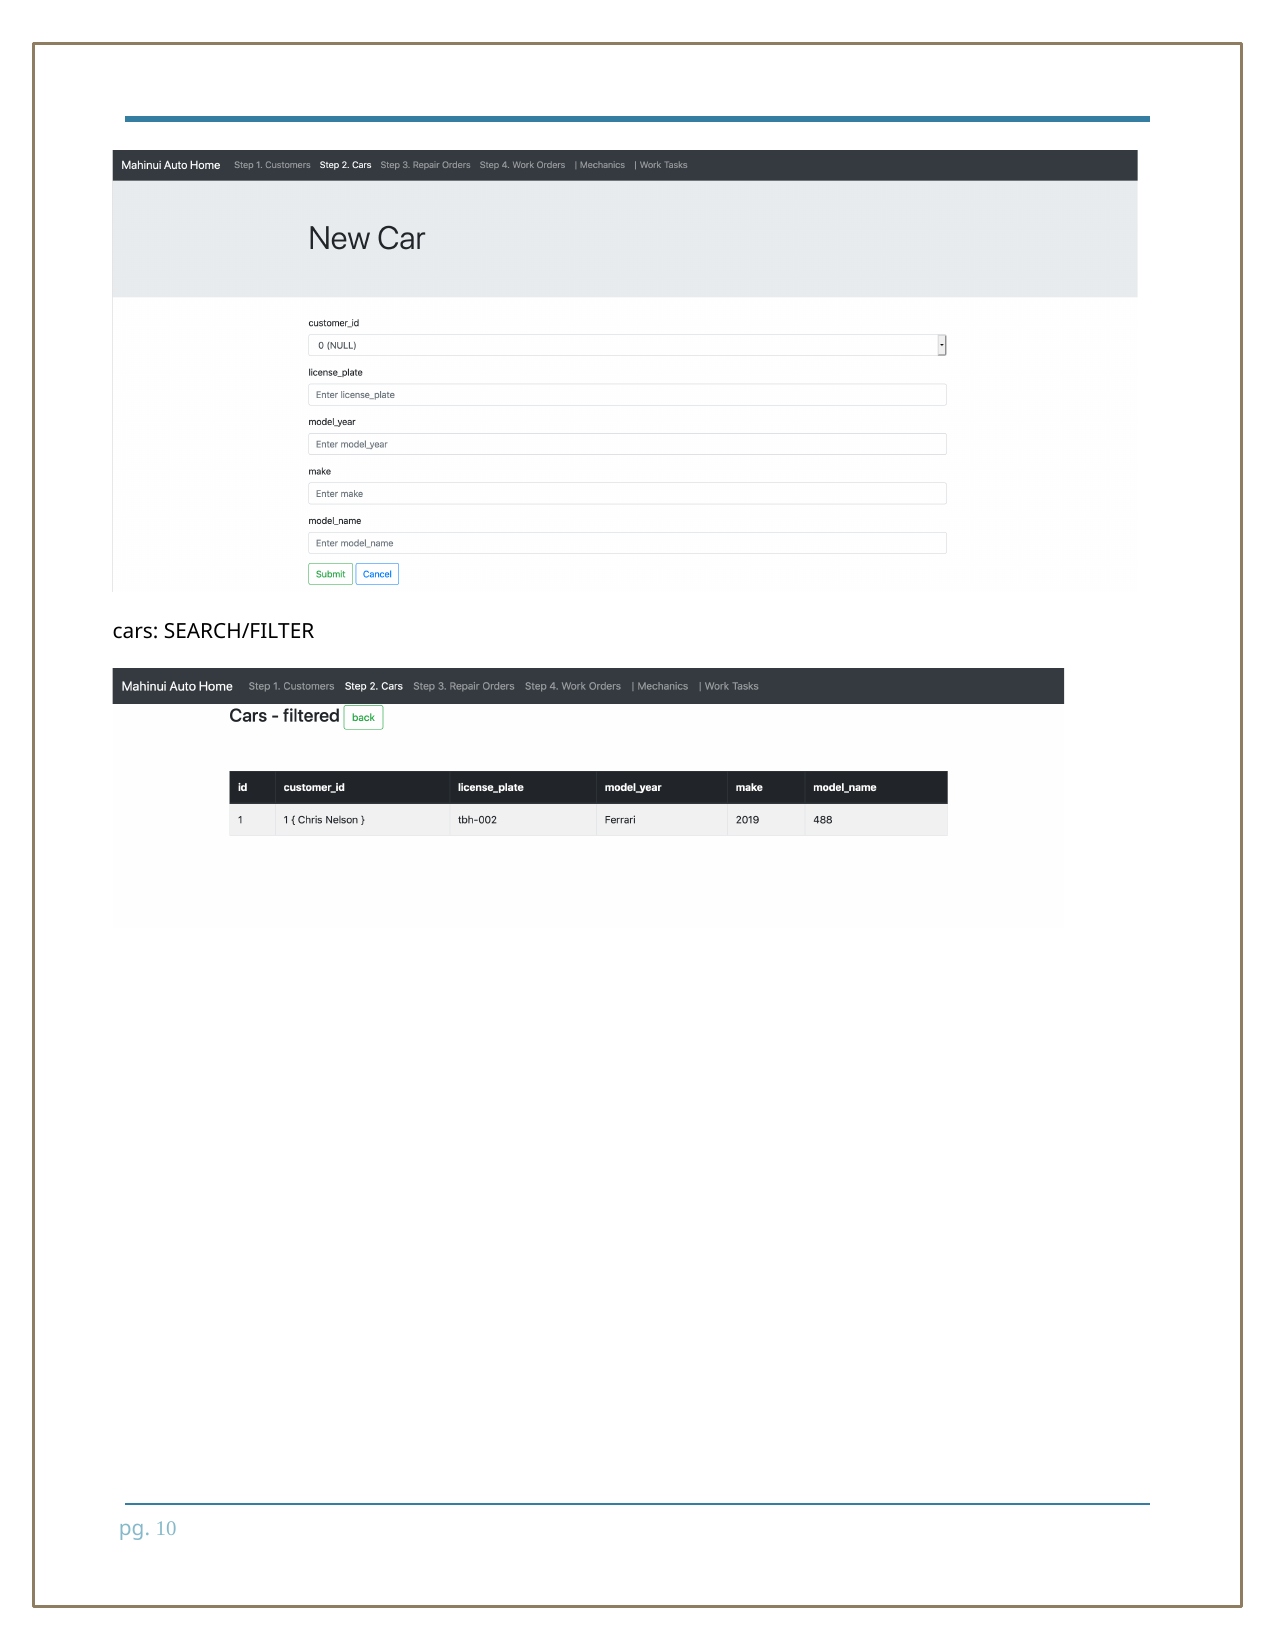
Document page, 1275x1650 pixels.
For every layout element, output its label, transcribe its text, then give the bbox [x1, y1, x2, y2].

picture [112, 668, 1065, 928]
picture [112, 150, 1138, 592]
text cars: SEARCH/FILTER [112, 616, 1162, 644]
